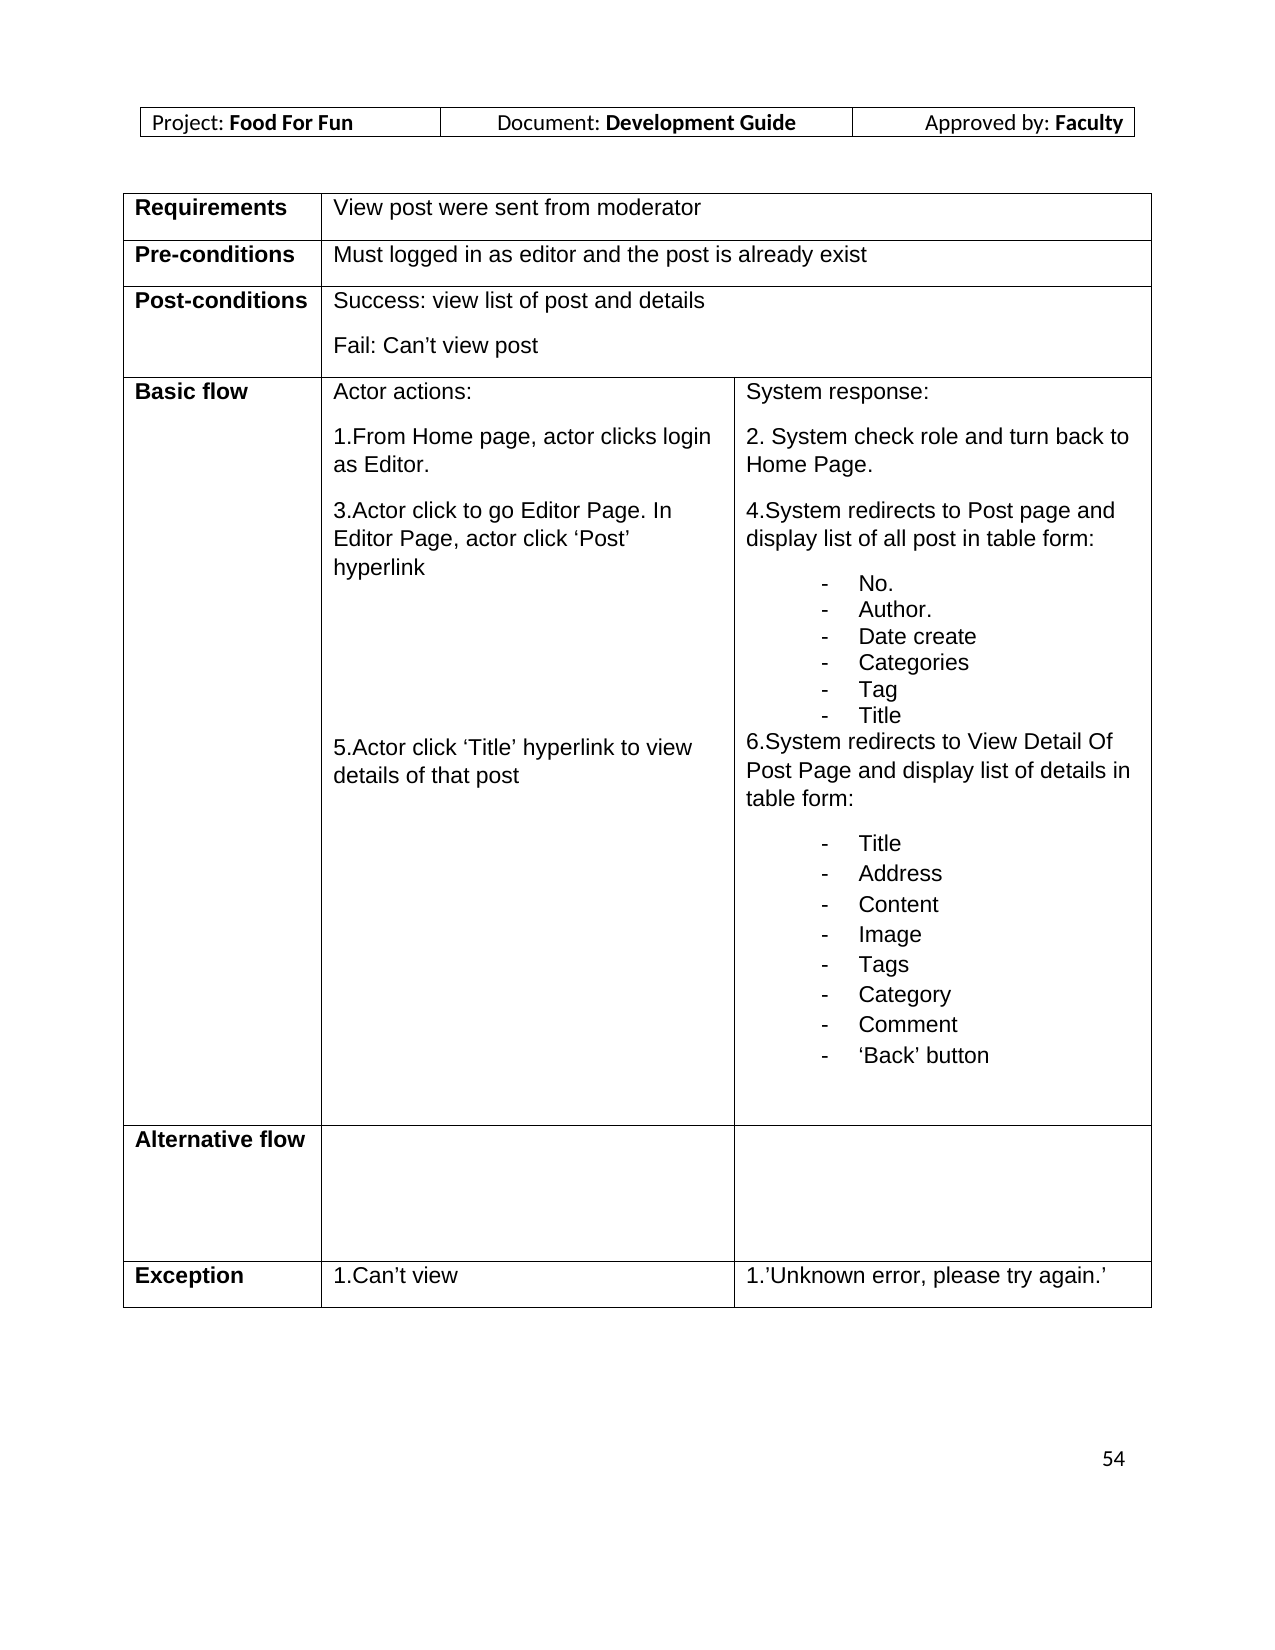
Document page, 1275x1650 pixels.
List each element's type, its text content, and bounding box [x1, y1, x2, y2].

table_cell Actor actions: 1.From Home page, actor clicks login as Editor. 3.Actor click to go Editor Page. In Editor Page, actor click ‘Post’ hyperlink 5.Actor click ‘Title’ hyperlink to view details of that post [322, 378, 734, 1125]
table_cell Basic flow [124, 378, 321, 1125]
table_cell 1.’Unknown error, please try again.’ [735, 1262, 1151, 1307]
table_cell Alternative flow [124, 1126, 321, 1261]
table_cell Must logged in as editor and the post is already exist [322, 241, 1151, 286]
table_cell System response: 2. System check role and turn back to Home Page. 4.System redirects to Post page and display list of all post in table form: No. Author. Date create Categories Tag Title 6.System redirects to View Detail Of Post Page and display list of details in table form: Title Address Content Image Tags Category Comment ‘Back’ button [735, 378, 1151, 1125]
table_cell Exception [124, 1262, 321, 1307]
table_cell Pre-conditions [124, 241, 321, 286]
table_cell [322, 1126, 734, 1261]
table_cell Requirements [124, 194, 321, 239]
table_cell [735, 1126, 1151, 1261]
table_cell View post were sent from moderator [322, 194, 1151, 239]
table_cell Success: view list of post and details Fail: Can’t view post [322, 287, 1151, 377]
table_cell Post-conditions [124, 287, 321, 377]
table_cell 1.Can’t view [322, 1262, 734, 1307]
